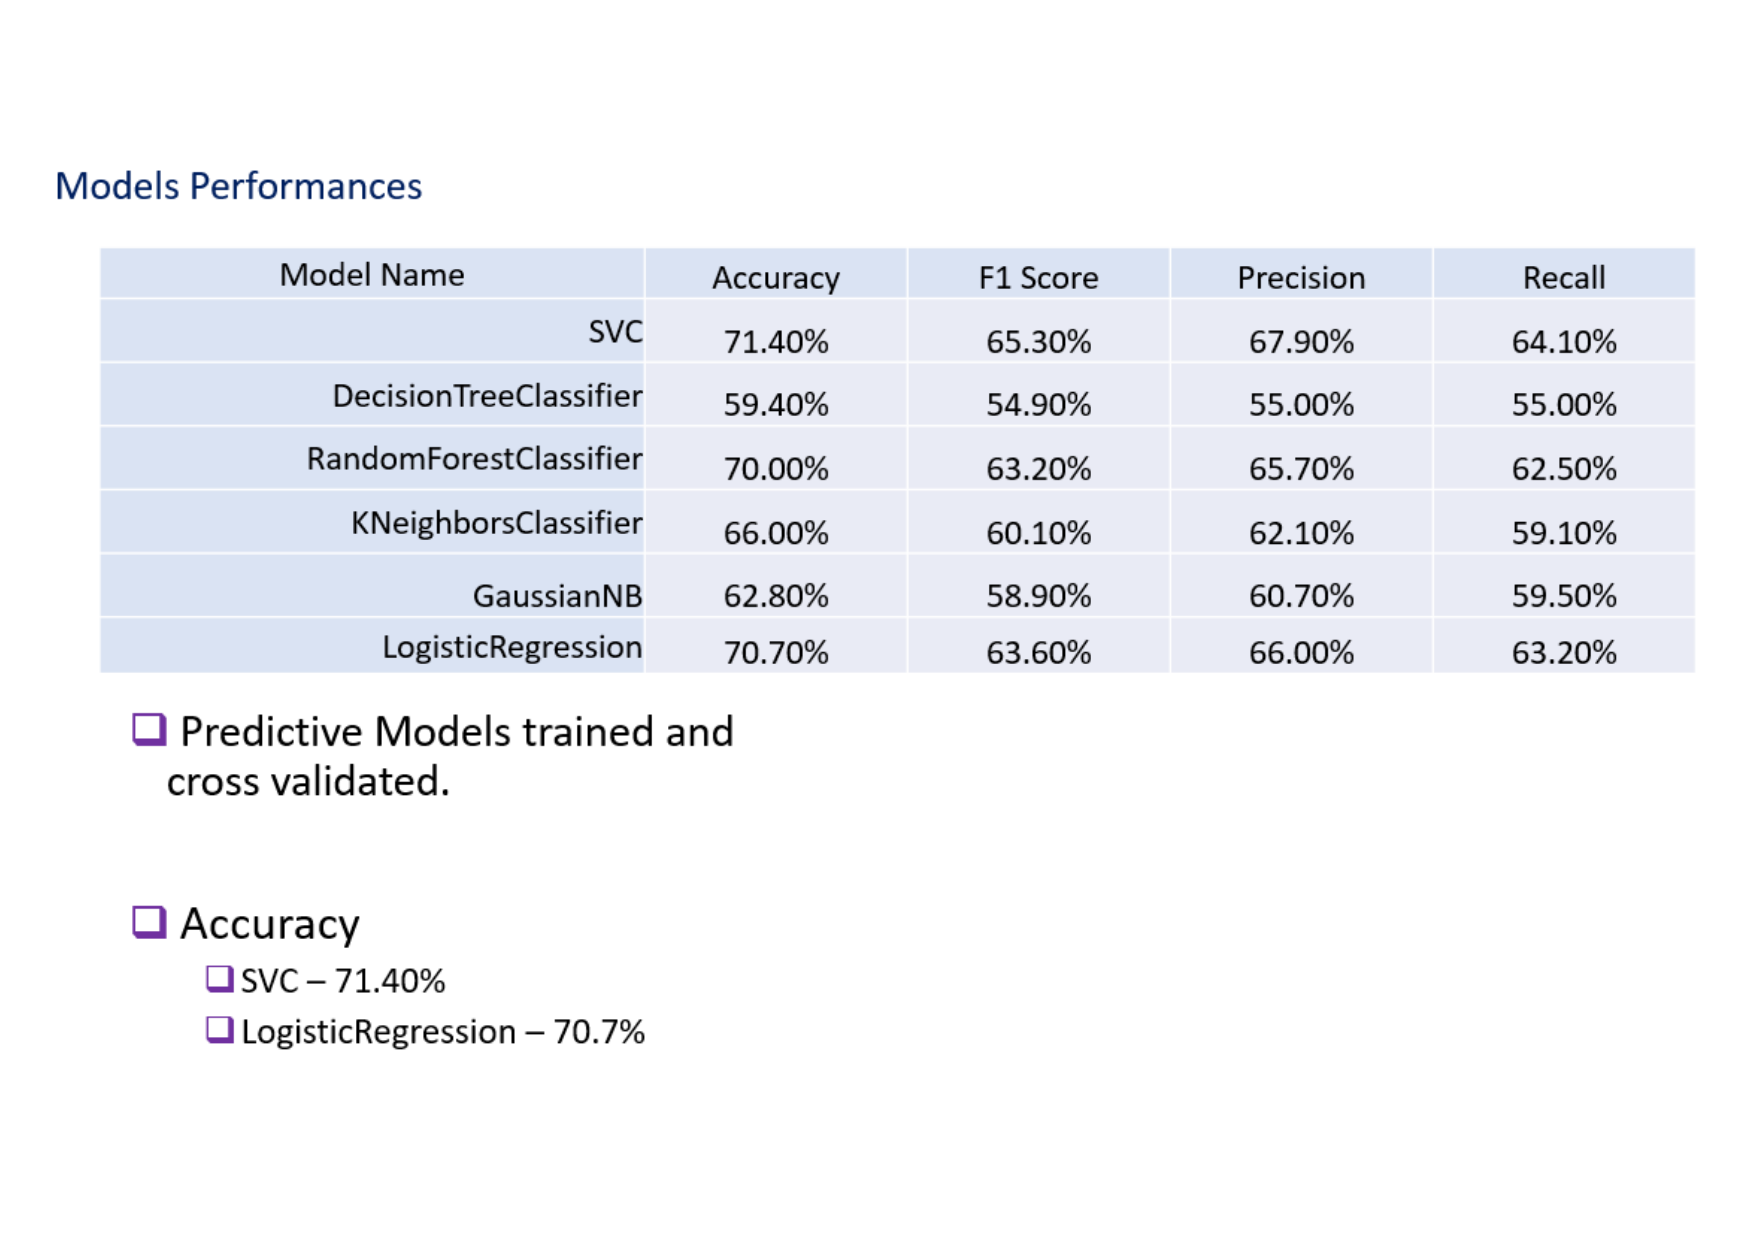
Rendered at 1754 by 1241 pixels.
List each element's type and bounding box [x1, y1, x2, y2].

picture [47, 136, 1703, 1063]
